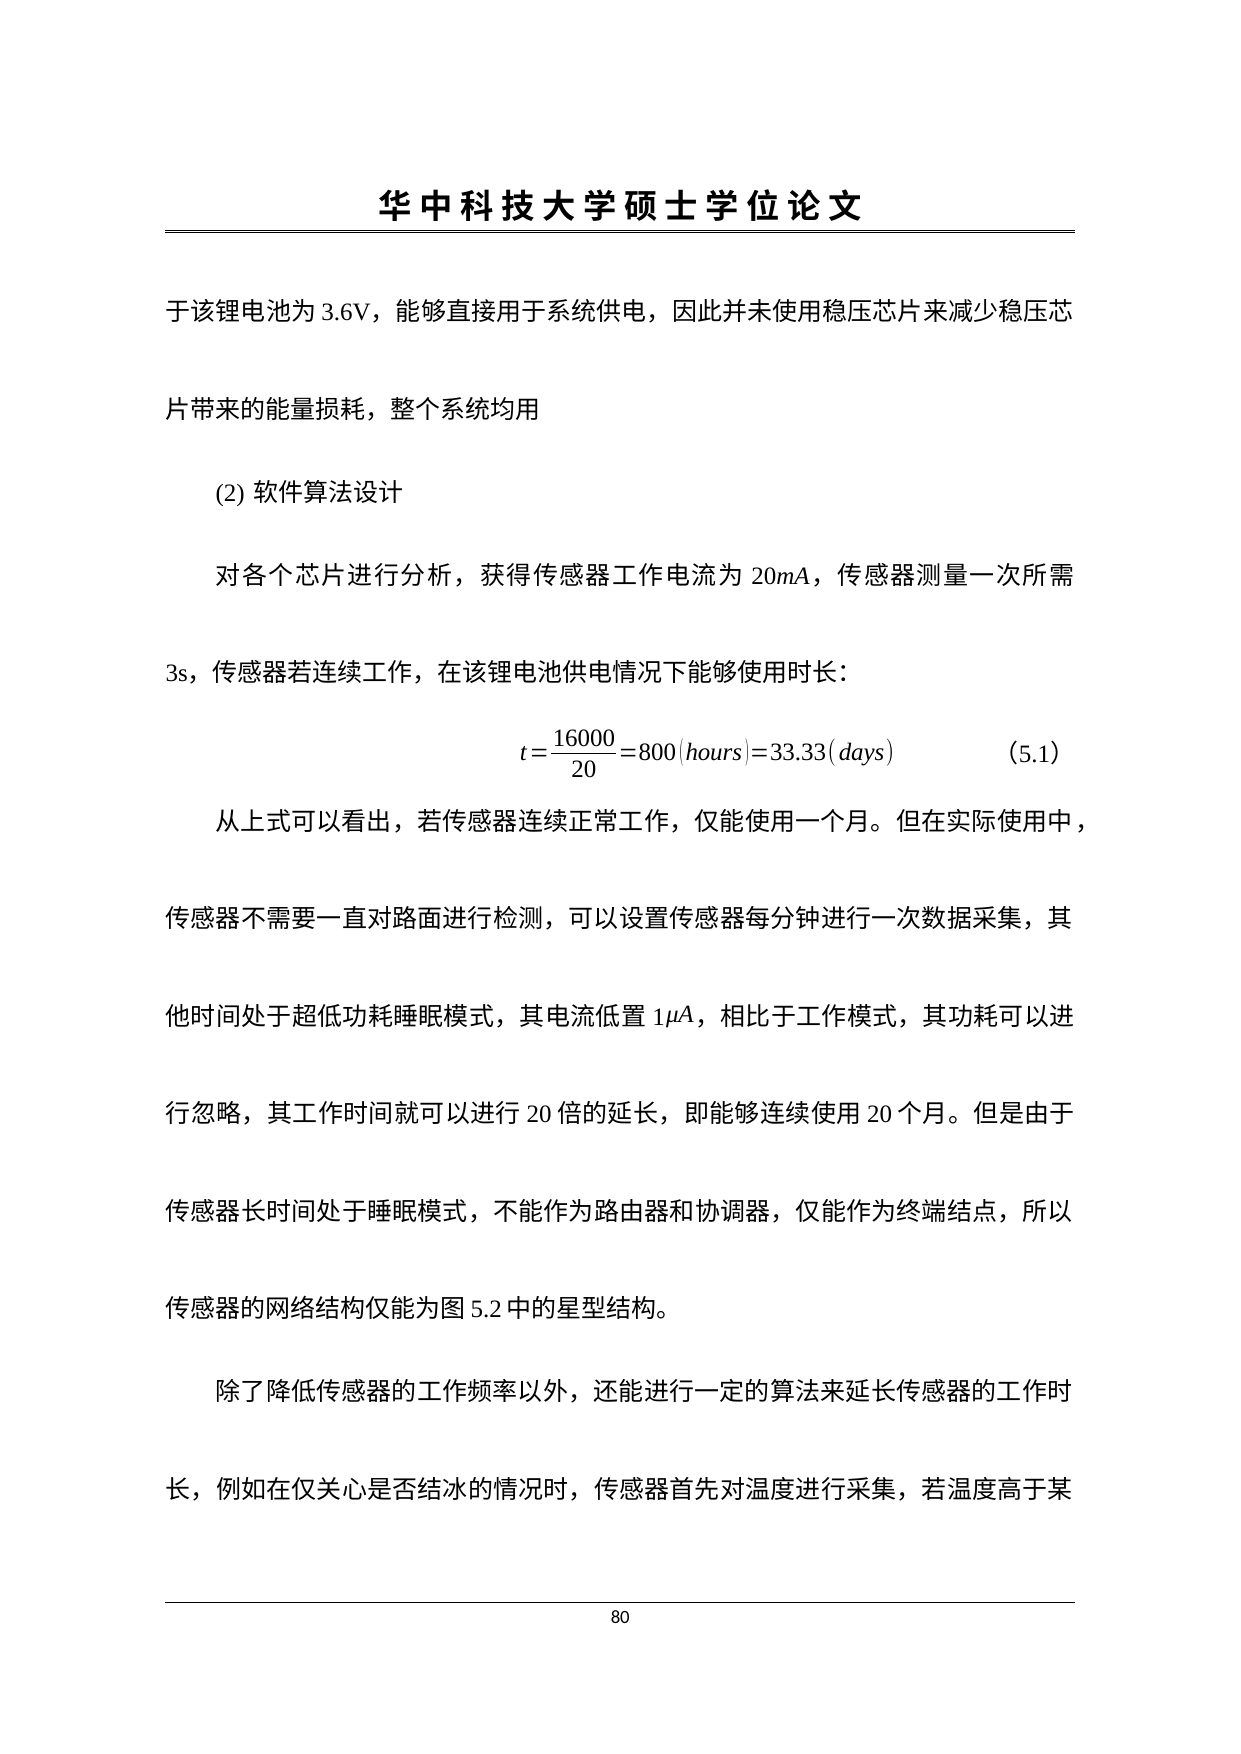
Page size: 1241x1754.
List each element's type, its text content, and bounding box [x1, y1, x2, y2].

text （5.1） [165, 722, 1075, 787]
text 对各个芯片进行分析，获得传感器工作电流为20mA，传感器测量一次所需3s，传感器若连续工作，在该锂电池供电情况下能够使用时长： [165, 541, 1075, 703]
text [165, 1357, 1075, 1520]
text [165, 277, 1075, 440]
text 从上式可以看出，若传感器连续正常工作，仅能使用一个月。但在实际使用中，传感器不需要一直对路面进行检测，可以设置传感器每分钟进行一次数据采集，其他时间处于超低功耗睡眠模式，其电流低置1，相比于工作模式，其功耗可以进行忽略，其工作时间就可以进行20倍的延长，即能够连续使用20个月。但是由于传感器长时间处于睡眠模式，不能作为路由器和协调器，仅能作为终端结点，所以传感器的网络结构仅能为图5.2中的星型结构。 [165, 787, 1075, 1339]
list 软件算法设计 [215, 458, 1075, 523]
